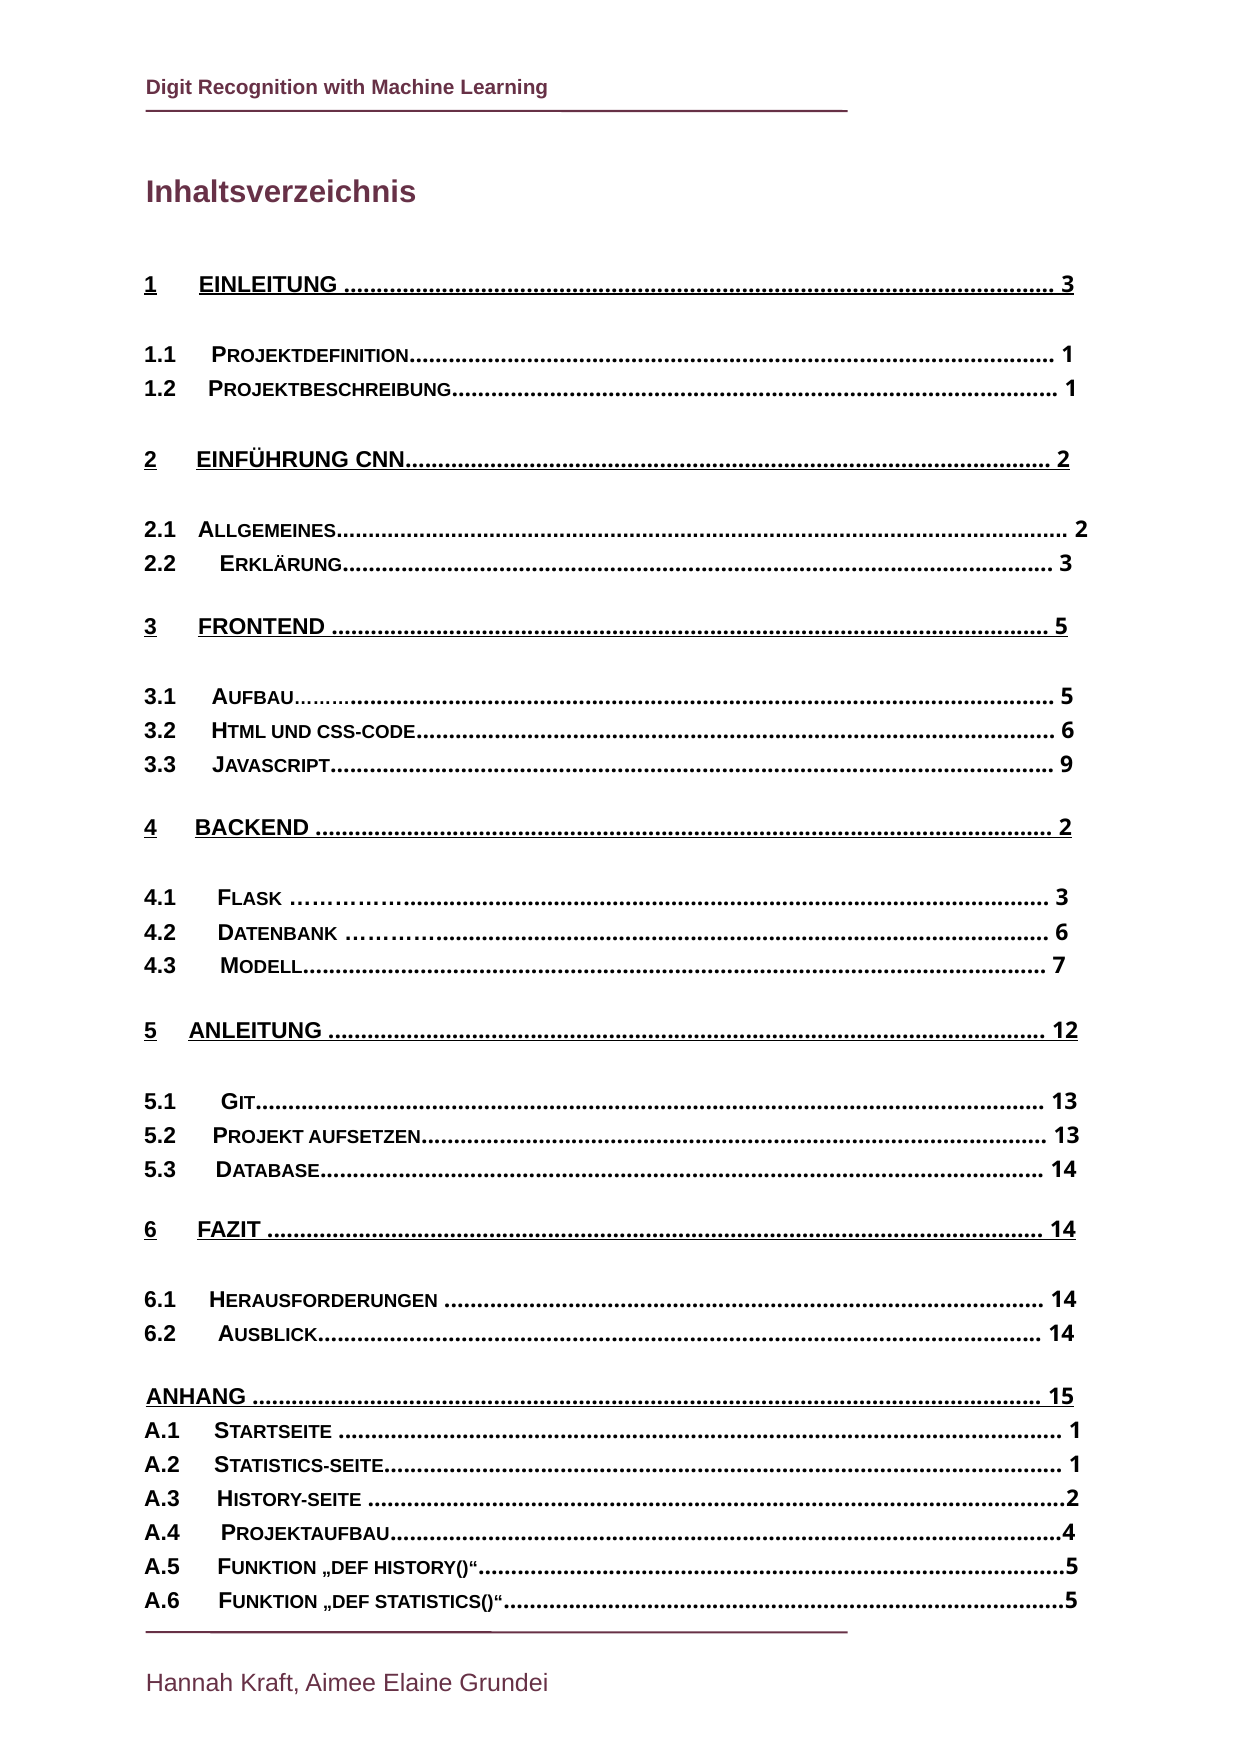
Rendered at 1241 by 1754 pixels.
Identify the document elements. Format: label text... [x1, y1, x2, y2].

text 3.3 JAVASCRIPT............................................................................................................... 9 [144, 748, 1102, 779]
text 1.1 PROJEKTDEFINITION................................................................................................... 1 [144, 338, 1102, 369]
text A.1 STARTSEITE ............................................................................................................... I [144, 1414, 1102, 1445]
subtitle 5 ANLEITUNG .............................................................................................................. 13 [144, 1014, 1099, 1046]
subtitle 3 FRONTEND .............................................................................................................. 5 [144, 610, 1099, 641]
text 5.3 DATABASE............................................................................................................... 13 [144, 1153, 1102, 1184]
text A.5 FUNKTION „DEF HISTORY()“..........................................................................................IV [144, 1550, 1102, 1581]
text A.2 STATISTICS-SEITE........................................................................................................ I [144, 1448, 1102, 1479]
text A.6 FUNKTION „DEF STATISTICS()“......................................................................................IV [144, 1584, 1102, 1615]
text 3.1 AUFBAU………............................................................................................................ 5 [144, 680, 1102, 711]
text 5.2 PROJEKT AUFSETZEN................................................................................................ 13 [144, 1119, 1102, 1150]
text 1.2 PROJEKTBESCHREIBUNG............................................................................................. 1 [144, 372, 1102, 403]
text ANHANG ......................................................................................................................... I [146, 1380, 1102, 1411]
subtitle 1 EINLEITUNG ............................................................................................................. 1 [144, 267, 1099, 299]
text A.4 PROJEKTAUFBAU.......................................................................................................III [144, 1516, 1102, 1547]
text 6.1 HERAUSFORDERUNGEN ............................................................................................ 14 [144, 1283, 1102, 1314]
subtitle 4 BACKEND ................................................................................................................. 3 [144, 811, 1099, 842]
text 3.2 HTML UND CSS-CODE.................................................................................................. 6 [144, 714, 1102, 746]
text 6.2 AUSBLICK............................................................................................................... 14 [144, 1317, 1102, 1349]
text A.3 HISTORY-SEITE ...........................................................................................................II [144, 1482, 1102, 1513]
text 4.3 MODELL.................................................................................................................. 7 [144, 949, 1102, 981]
text Inhaltsverzeichnis [146, 173, 1102, 209]
text 5.1 GIT......................................................................................................................... 13 [144, 1085, 1102, 1116]
text 2.1 ALLGEMEINES................................................................................................................... 2 [144, 513, 1102, 544]
text 4.1 FLASK …………………............................................................................................. 3 [144, 881, 1102, 913]
subtitle 2 EINFÜHRUNG CNN................................................................................................... 2 [144, 443, 1099, 474]
subtitle 6 FAZIT ....................................................................................................................... 14 [144, 1213, 1099, 1244]
text 2.2 ERKLÄRUNG............................................................................................................. 3 [144, 547, 1102, 578]
text 4.2 DATENBANK ………….............................................................................................. 6 [144, 915, 1102, 947]
